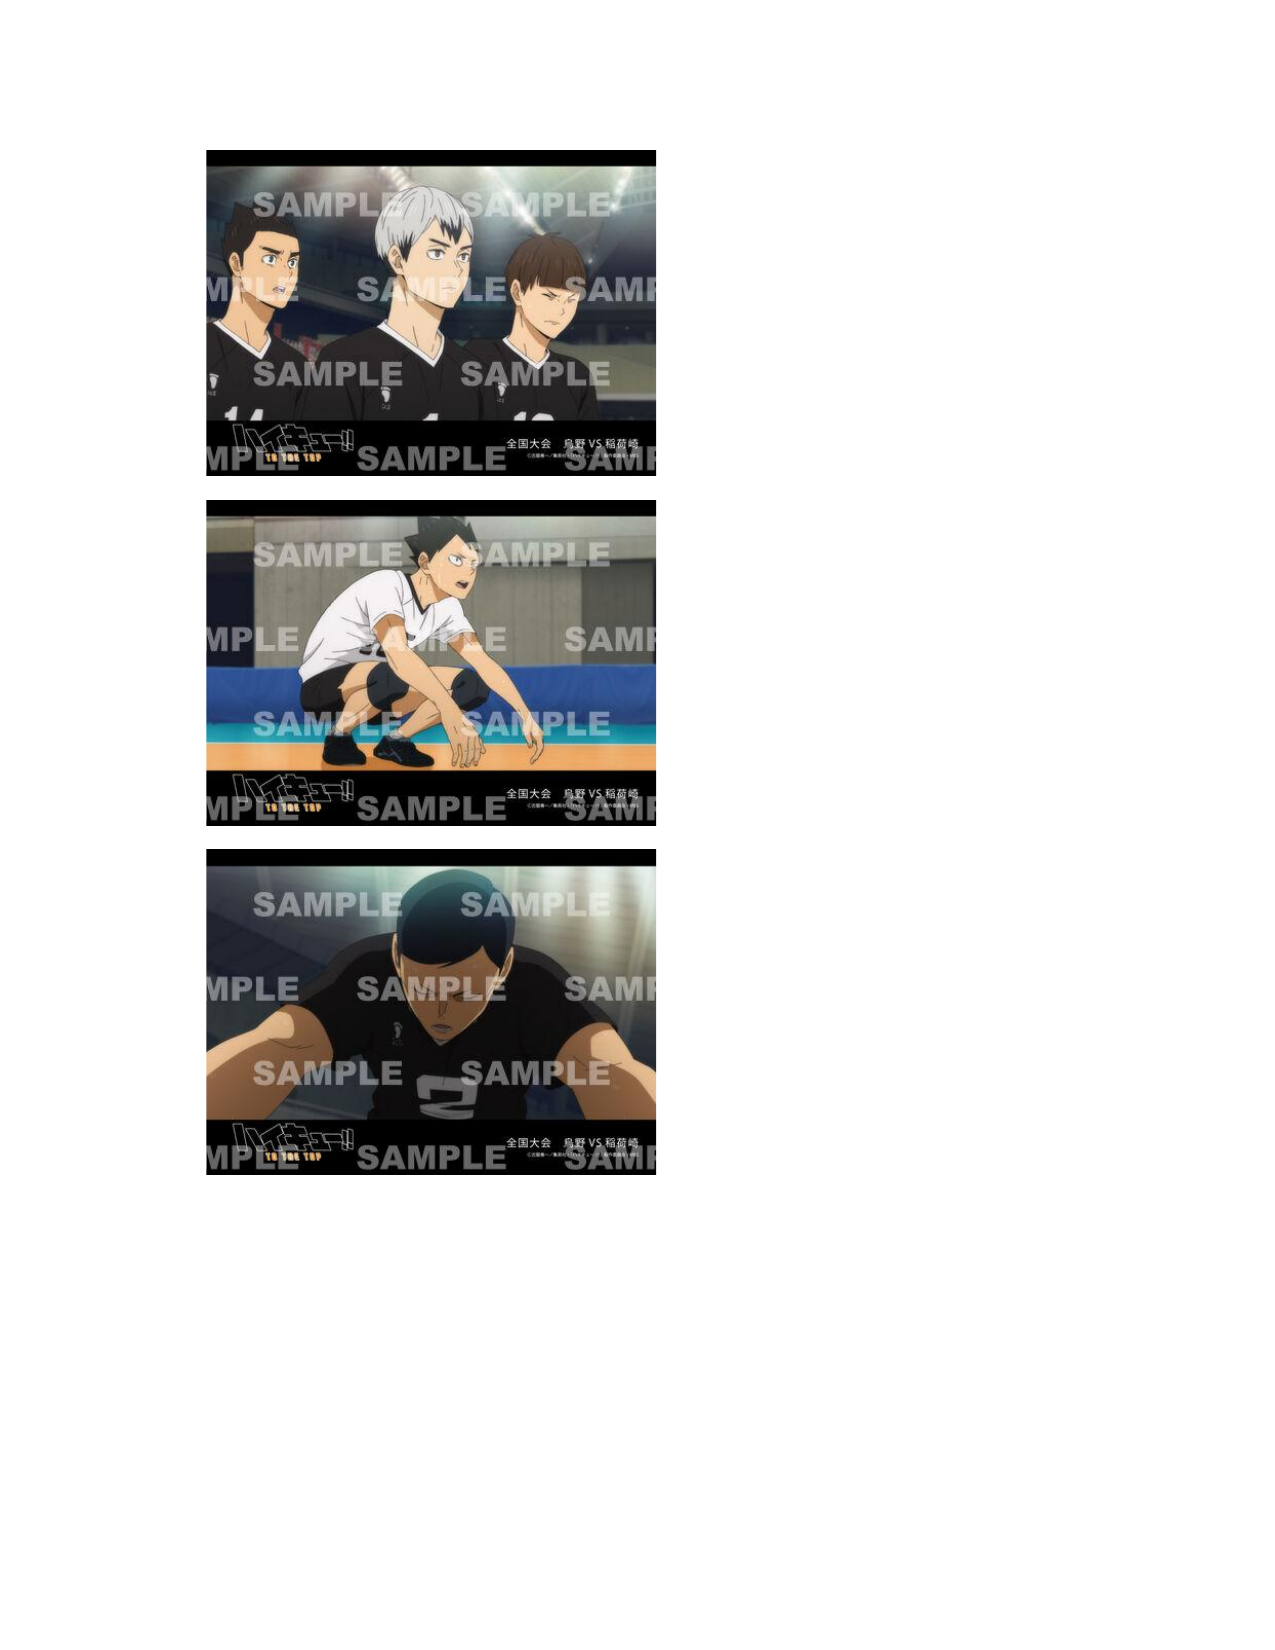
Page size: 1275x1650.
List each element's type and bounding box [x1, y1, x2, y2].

picture [206, 849, 657, 1175]
picture [206, 500, 657, 826]
picture [206, 150, 657, 476]
